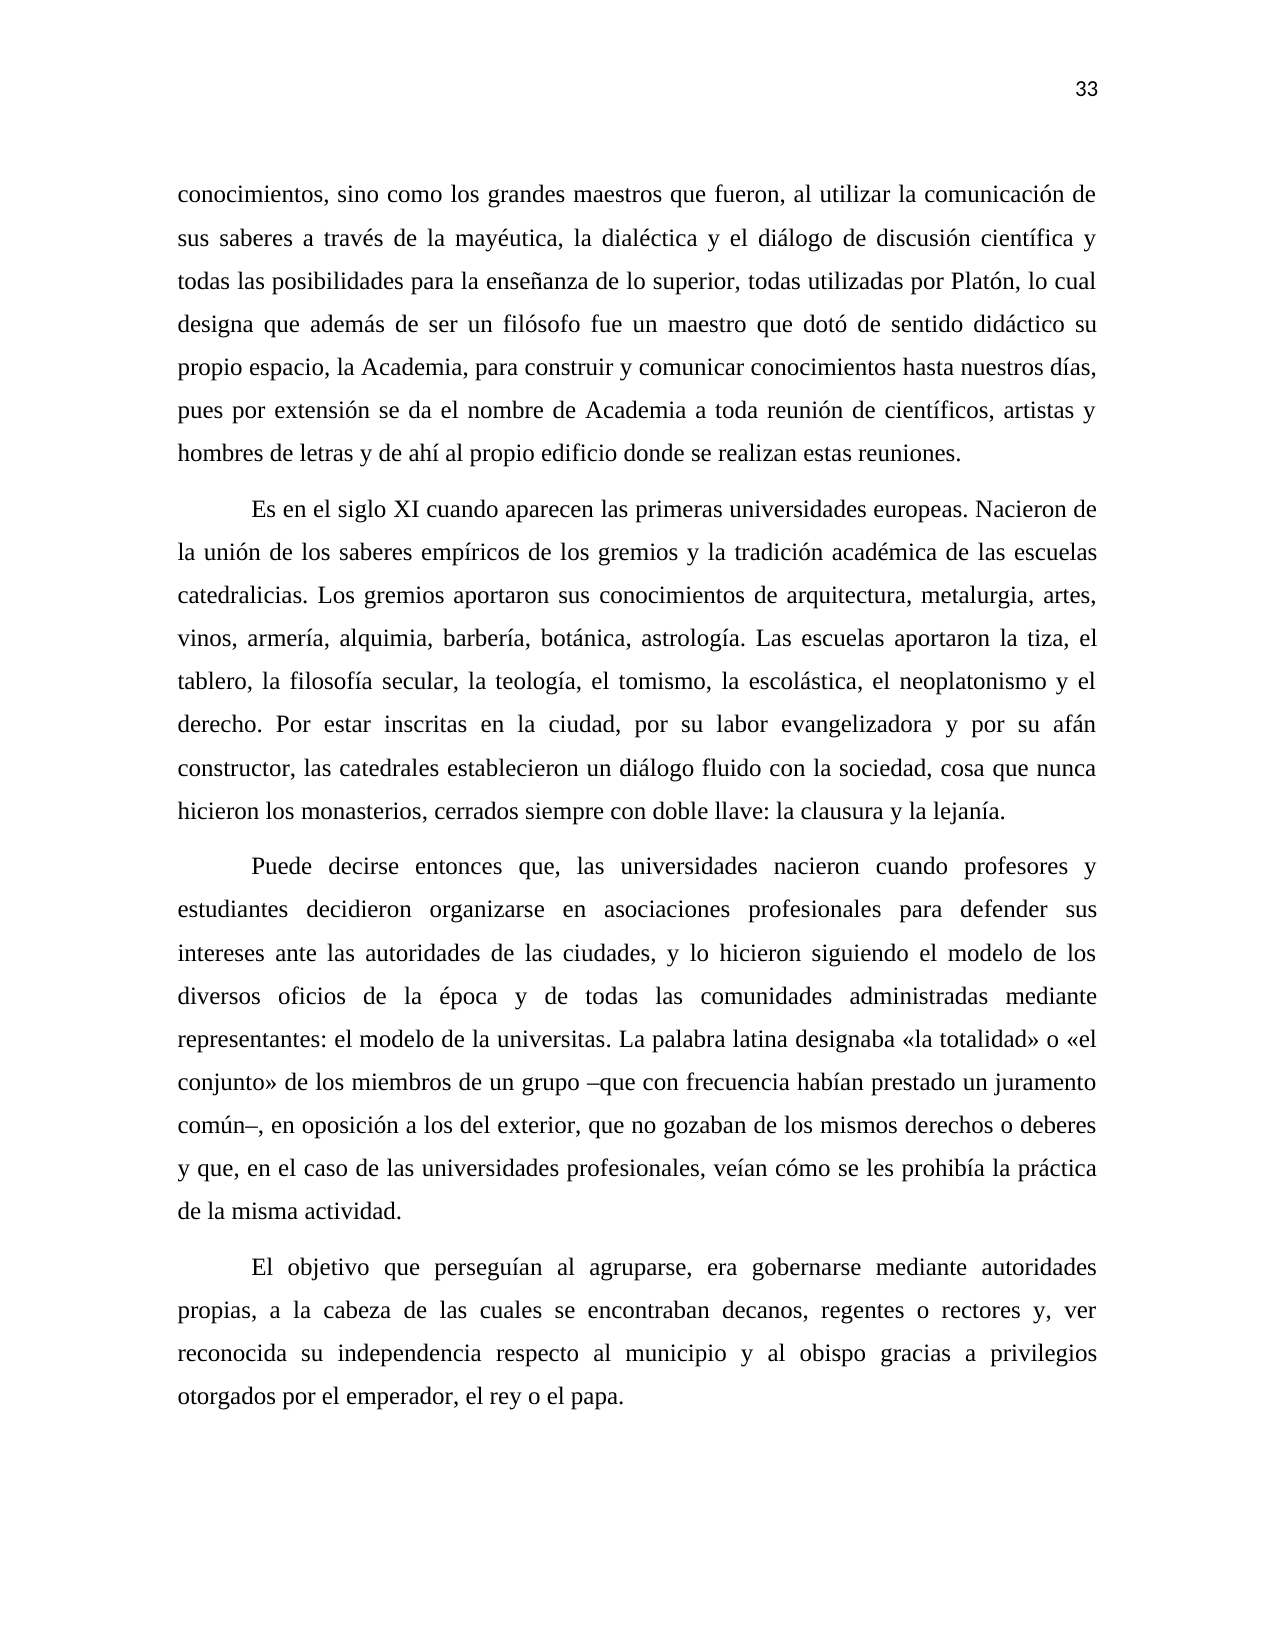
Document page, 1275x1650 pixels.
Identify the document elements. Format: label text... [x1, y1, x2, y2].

text El objetivo que perseguían al agruparse, era gobernarse mediante autoridades propias, a la cabeza de las cuales se encontraban decanos, regentes o rectores y, ver reconocida su independencia respecto al municipio y al obispo gracias a privilegios otorgados por el emperador, el rey o el papa. [177, 1252, 1098, 1410]
text Es en el siglo XI cuando aparecen las primeras universidades europeas. Nacieron de la unión de los saberes empíricos de los gremios y la tradición académica de las escuelas catedralicias. Los gremios aportaron sus conocimientos de arquitectura, metalurgia, artes, vinos, armería, alquimia, barbería, botánica, astrología. Las escuelas aportaron la tiza, el tablero, la filosofía secular, la teología, el tomismo, la escolástica, el neoplatonismo y el derecho. Por estar inscritas en la ciudad, por su labor evangelizadora y por su afán constructor, las catedrales establecieron un diálogo fluido con la sociedad, cosa que nunca hicieron los monasterios, cerrados siempre con doble llave: la clausura y la lejanía. [177, 494, 1098, 824]
text Puede decirse entonces que, las universidades nacieron cuando profesores y estudiantes decidieron organizarse en asociaciones profesionales para defender sus intereses ante las autoridades de las ciudades, y lo hicieron siguiendo el modelo de los diversos oficios de la época y de todas las comunidades administradas mediante representantes: el modelo de la universitas. La palabra latina designaba «la totalidad» o «el conjunto» de los miembros de un grupo –que con frecuencia habían prestado un juramento común–, en oposición a los del exterior, que no gozaban de los mismos derechos o deberes y que, en el caso de las universidades profesionales, veían cómo se les prohibía la práctica de la misma actividad. [177, 851, 1098, 1225]
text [177, 179, 1098, 467]
